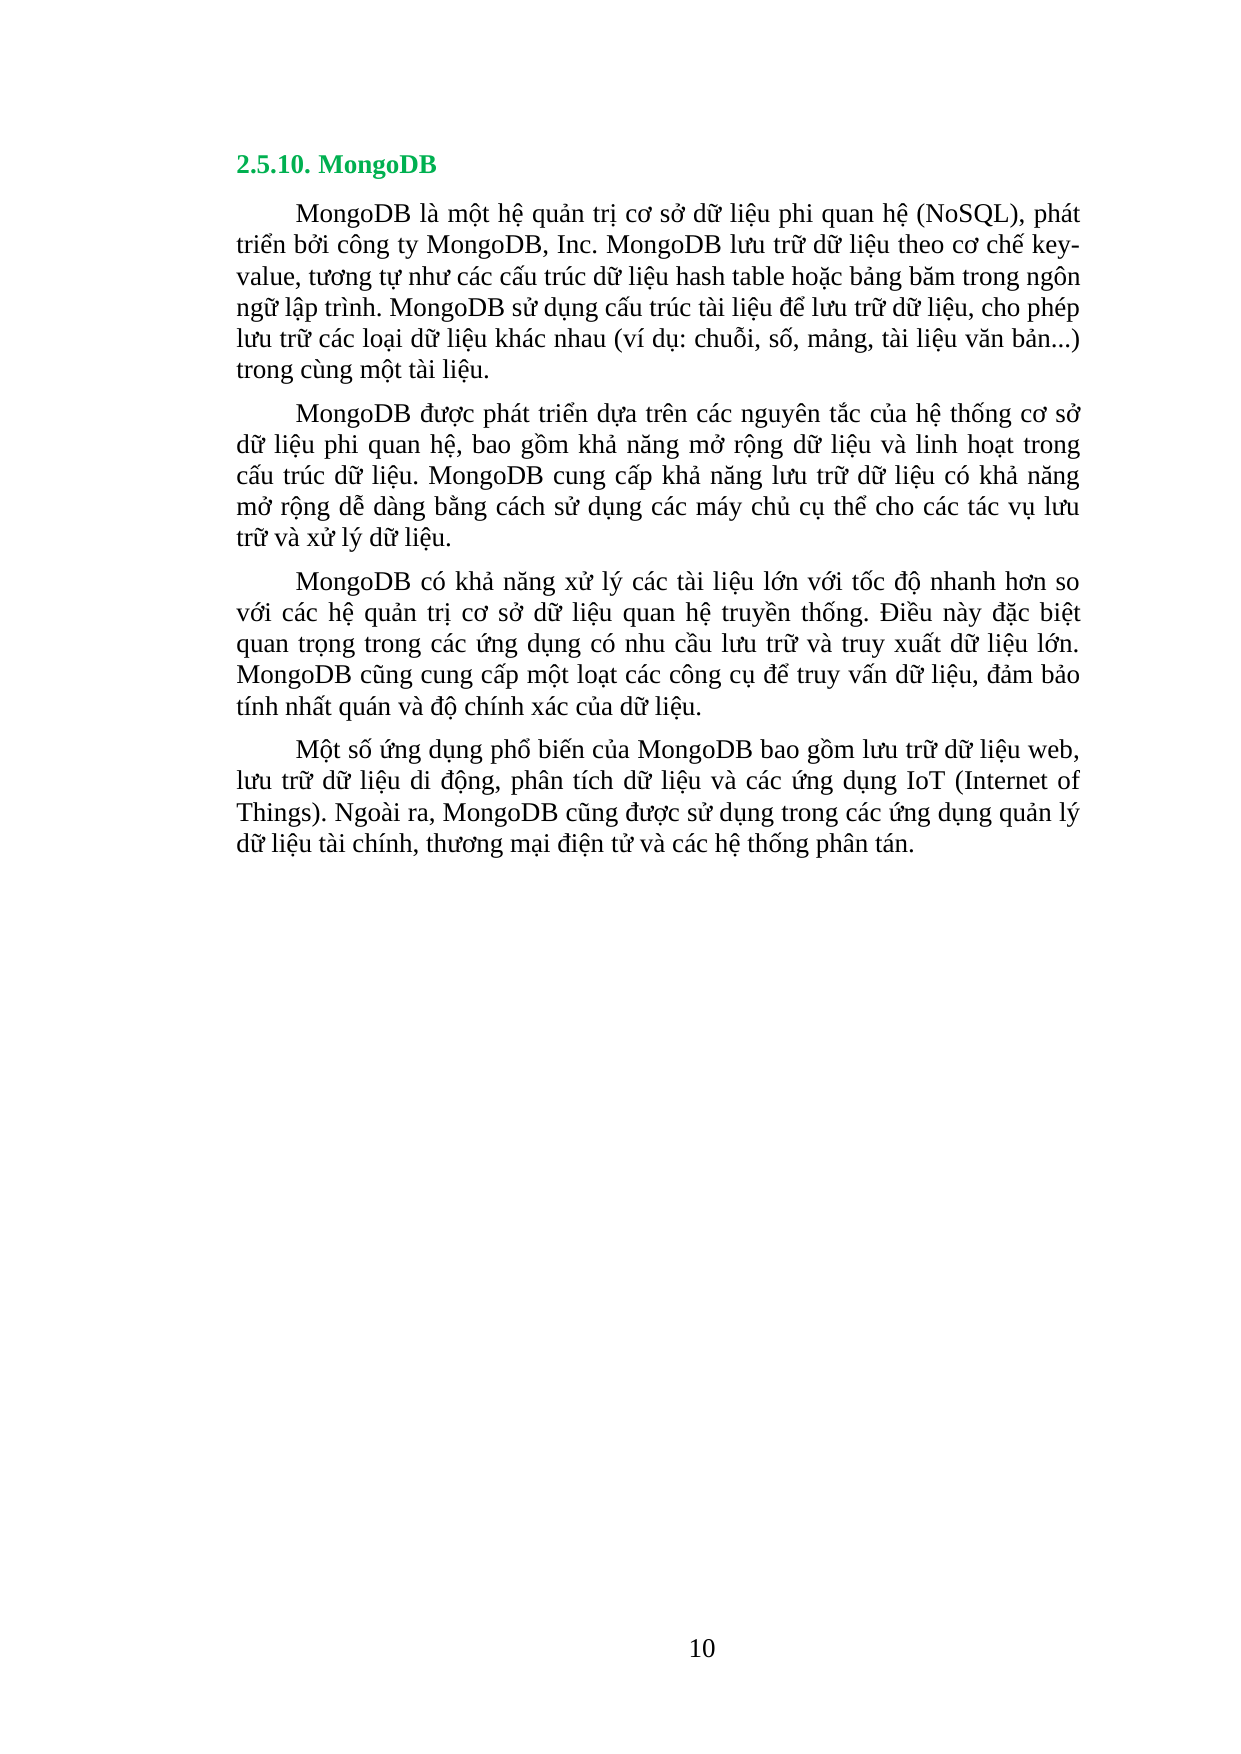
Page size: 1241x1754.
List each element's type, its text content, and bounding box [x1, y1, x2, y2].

text MongoDB được phát triển dựa trên các nguyên tắc của hệ thống cơ sở dữ liệu phi quan hệ, bao gồm khả năng mở rộng dữ liệu và linh hoạt trong cấu trúc dữ liệu. MongoDB cung cấp khả năng lưu trữ dữ liệu có khả năng mở rộng dễ dàng bằng cách sử dụng các máy chủ cụ thể cho các tác vụ lưu trữ và xử lý dữ liệu. [236, 397, 1081, 553]
text MongoDB là một hệ quản trị cơ sở dữ liệu phi quan hệ (NoSQL), phát triển bởi công ty MongoDB, Inc. MongoDB lưu trữ dữ liệu theo cơ chế key-value, tương tự như các cấu trúc dữ liệu hash table hoặc bảng băm trong ngôn ngữ lập trình. MongoDB sử dụng cấu trúc tài liệu để lưu trữ dữ liệu, cho phép lưu trữ các loại dữ liệu khác nhau (ví dụ: chuỗi, số, mảng, tài liệu văn bản...) trong cùng một tài liệu. [236, 197, 1081, 384]
subtitle MongoDB [236, 148, 1092, 179]
text MongoDB có khả năng xử lý các tài liệu lớn với tốc độ nhanh hơn so với các hệ quản trị cơ sở dữ liệu quan hệ truyền thống. Điều này đặc biệt quan trọng trong các ứng dụng có nhu cầu lưu trữ và truy xuất dữ liệu lớn. MongoDB cũng cung cấp một loạt các công cụ để truy vấn dữ liệu, đảm bảo tính nhất quán và độ chính xác của dữ liệu. [236, 565, 1081, 721]
text Một số ứng dụng phổ biến của MongoDB bao gồm lưu trữ dữ liệu web, lưu trữ dữ liệu di động, phân tích dữ liệu và các ứng dụng IoT (Internet of Things). Ngoài ra, MongoDB cũng được sử dụng trong các ứng dụng quản lý dữ liệu tài chính, thương mại điện tử và các hệ thống phân tán. [236, 733, 1081, 858]
